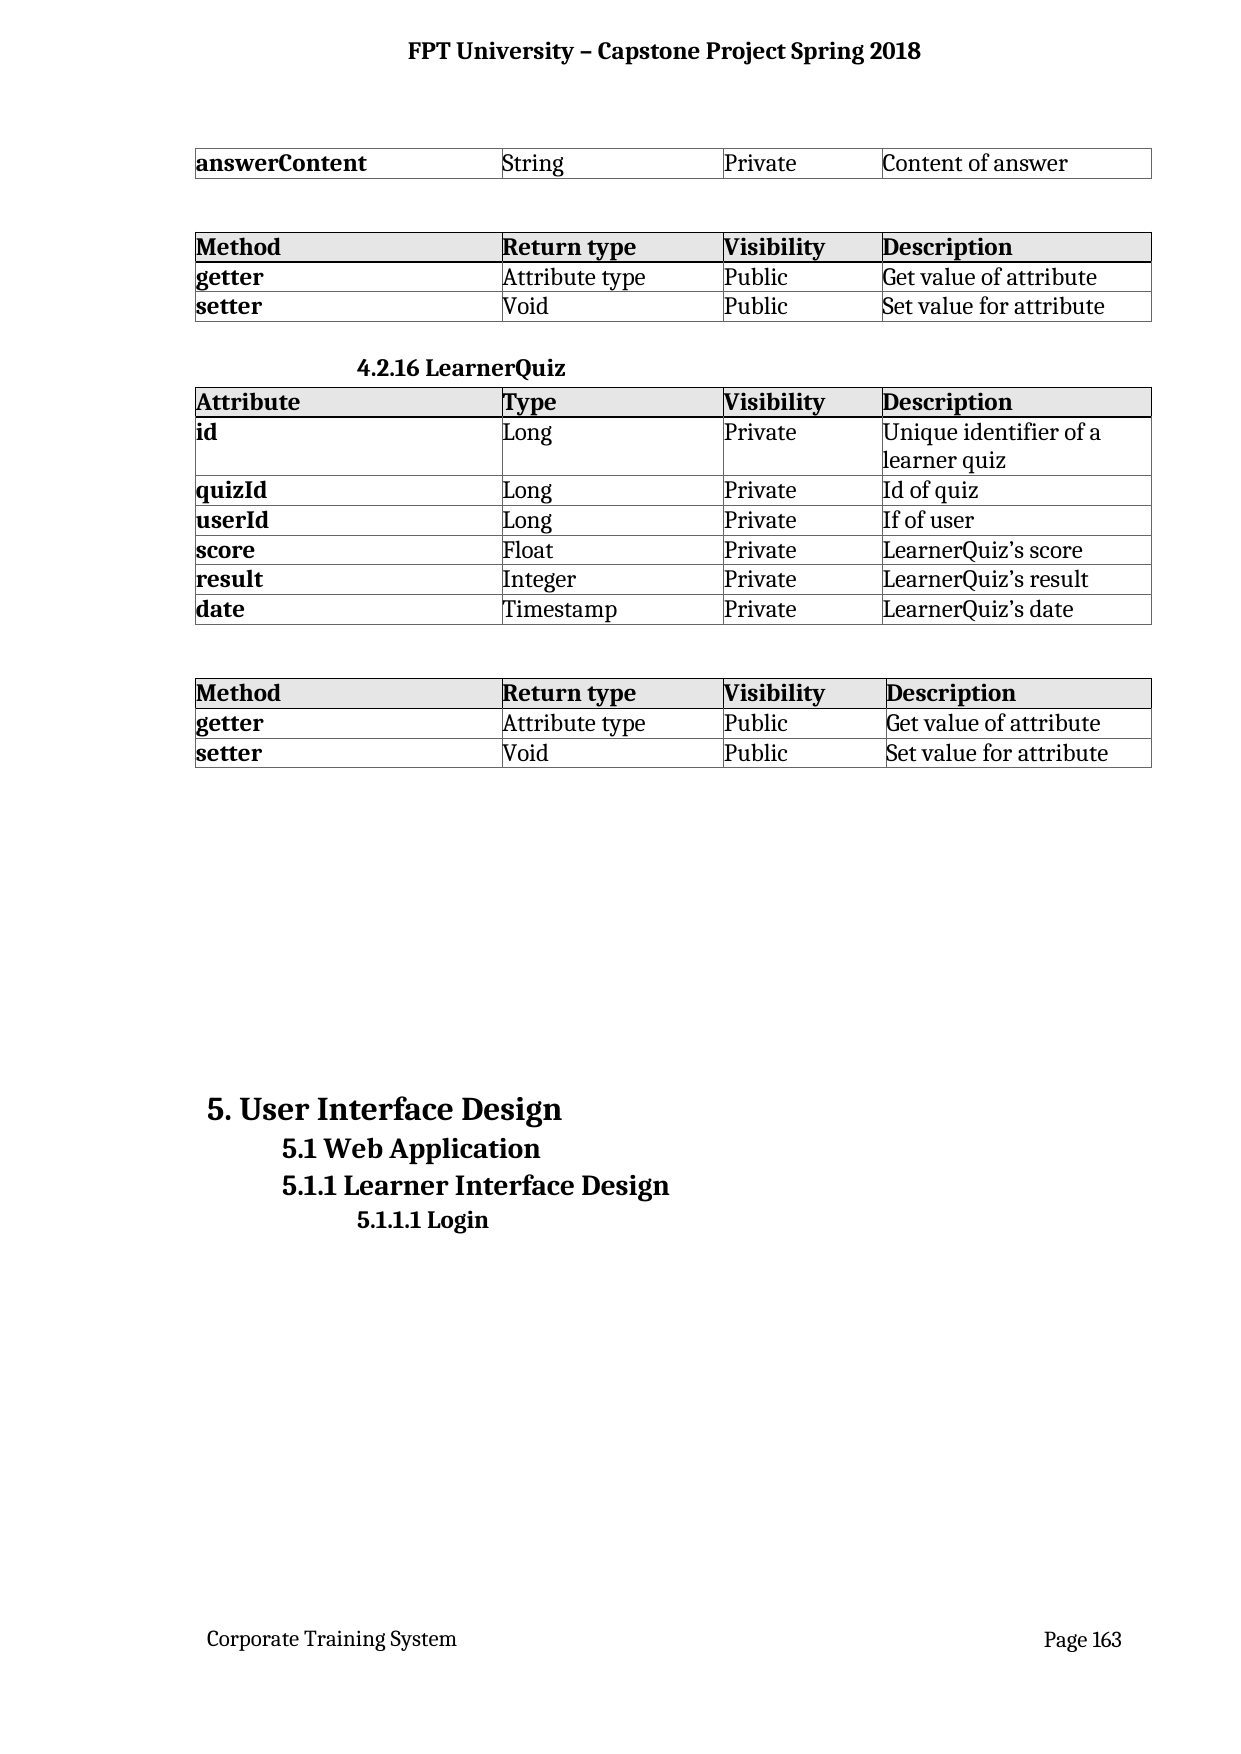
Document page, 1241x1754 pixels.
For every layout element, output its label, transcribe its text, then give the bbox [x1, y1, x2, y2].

table_cell Get value of attribute [887, 709, 1151, 737]
table_cell getter [196, 263, 502, 291]
table_cell Timestamp [503, 595, 723, 624]
table_header Visibility [724, 388, 882, 416]
table_cell LearnerQuiz’s score [883, 536, 1151, 564]
table_header Visibility [724, 679, 886, 708]
table_cell Long [503, 476, 723, 505]
table_header Description [883, 388, 1151, 416]
table_cell LearnerQuiz’s date [883, 595, 1151, 624]
table_cell Public [724, 292, 882, 321]
table_cell Attribute type [503, 709, 723, 737]
table_cell Public [724, 709, 886, 737]
table_cell Set value for attribute [883, 292, 1151, 321]
table_cell LearnerQuiz’s result [883, 565, 1151, 594]
table_header Method [196, 679, 502, 708]
table_cell Long [503, 506, 723, 534]
table_cell Private [724, 418, 882, 475]
table_cell Private [724, 506, 882, 534]
table_cell getter [196, 709, 502, 737]
table_cell answerContent [196, 149, 502, 177]
table_cell Public [724, 739, 886, 767]
table_header Return type [503, 679, 723, 708]
table_cell Integer [503, 565, 723, 594]
table_header Visibility [724, 233, 882, 261]
table_cell id [196, 418, 502, 475]
table_cell Private [724, 476, 882, 505]
table_cell Private [724, 149, 882, 177]
subtitle 5.1 Web Application [208, 1132, 1122, 1166]
table_cell score [196, 536, 502, 564]
table_cell Unique identifier of a learner quiz [883, 418, 1151, 475]
table_cell Id of quiz [883, 476, 1151, 505]
table_cell setter [196, 739, 502, 767]
table_cell Public [724, 263, 882, 291]
table_header Return type [503, 233, 723, 261]
subtitle 5.1.1.1 Login [357, 1206, 1124, 1235]
table_cell Float [503, 536, 723, 564]
table_cell Set value for attribute [887, 739, 1151, 767]
table_cell Content of answer [883, 149, 1151, 177]
table_cell String [503, 149, 723, 177]
table_cell Get value of attribute [883, 263, 1151, 291]
table_cell If of user [883, 506, 1151, 534]
table_cell Private [724, 565, 882, 594]
table_cell userId [196, 506, 502, 534]
table_cell Long [503, 418, 723, 475]
table_cell Private [724, 595, 882, 624]
table_header Method [196, 233, 502, 261]
subtitle 5. User Interface Design [207, 1091, 1124, 1129]
table_cell Private [724, 536, 882, 564]
table_header Description [883, 233, 1151, 261]
table_cell date [196, 595, 502, 624]
subtitle 5.1.1 Learner Interface Design [282, 1169, 1124, 1203]
table_cell result [196, 565, 502, 594]
table_header Attribute [196, 388, 502, 416]
table_cell setter [196, 292, 502, 321]
table_cell quizId [196, 476, 502, 505]
table_header Description [887, 679, 1151, 708]
table_header Type [503, 388, 723, 416]
table_cell Void [503, 739, 723, 767]
subtitle 4.2.16 LearnerQuiz [357, 354, 1124, 383]
table_cell Void [503, 292, 723, 321]
table_cell Attribute type [503, 263, 723, 291]
